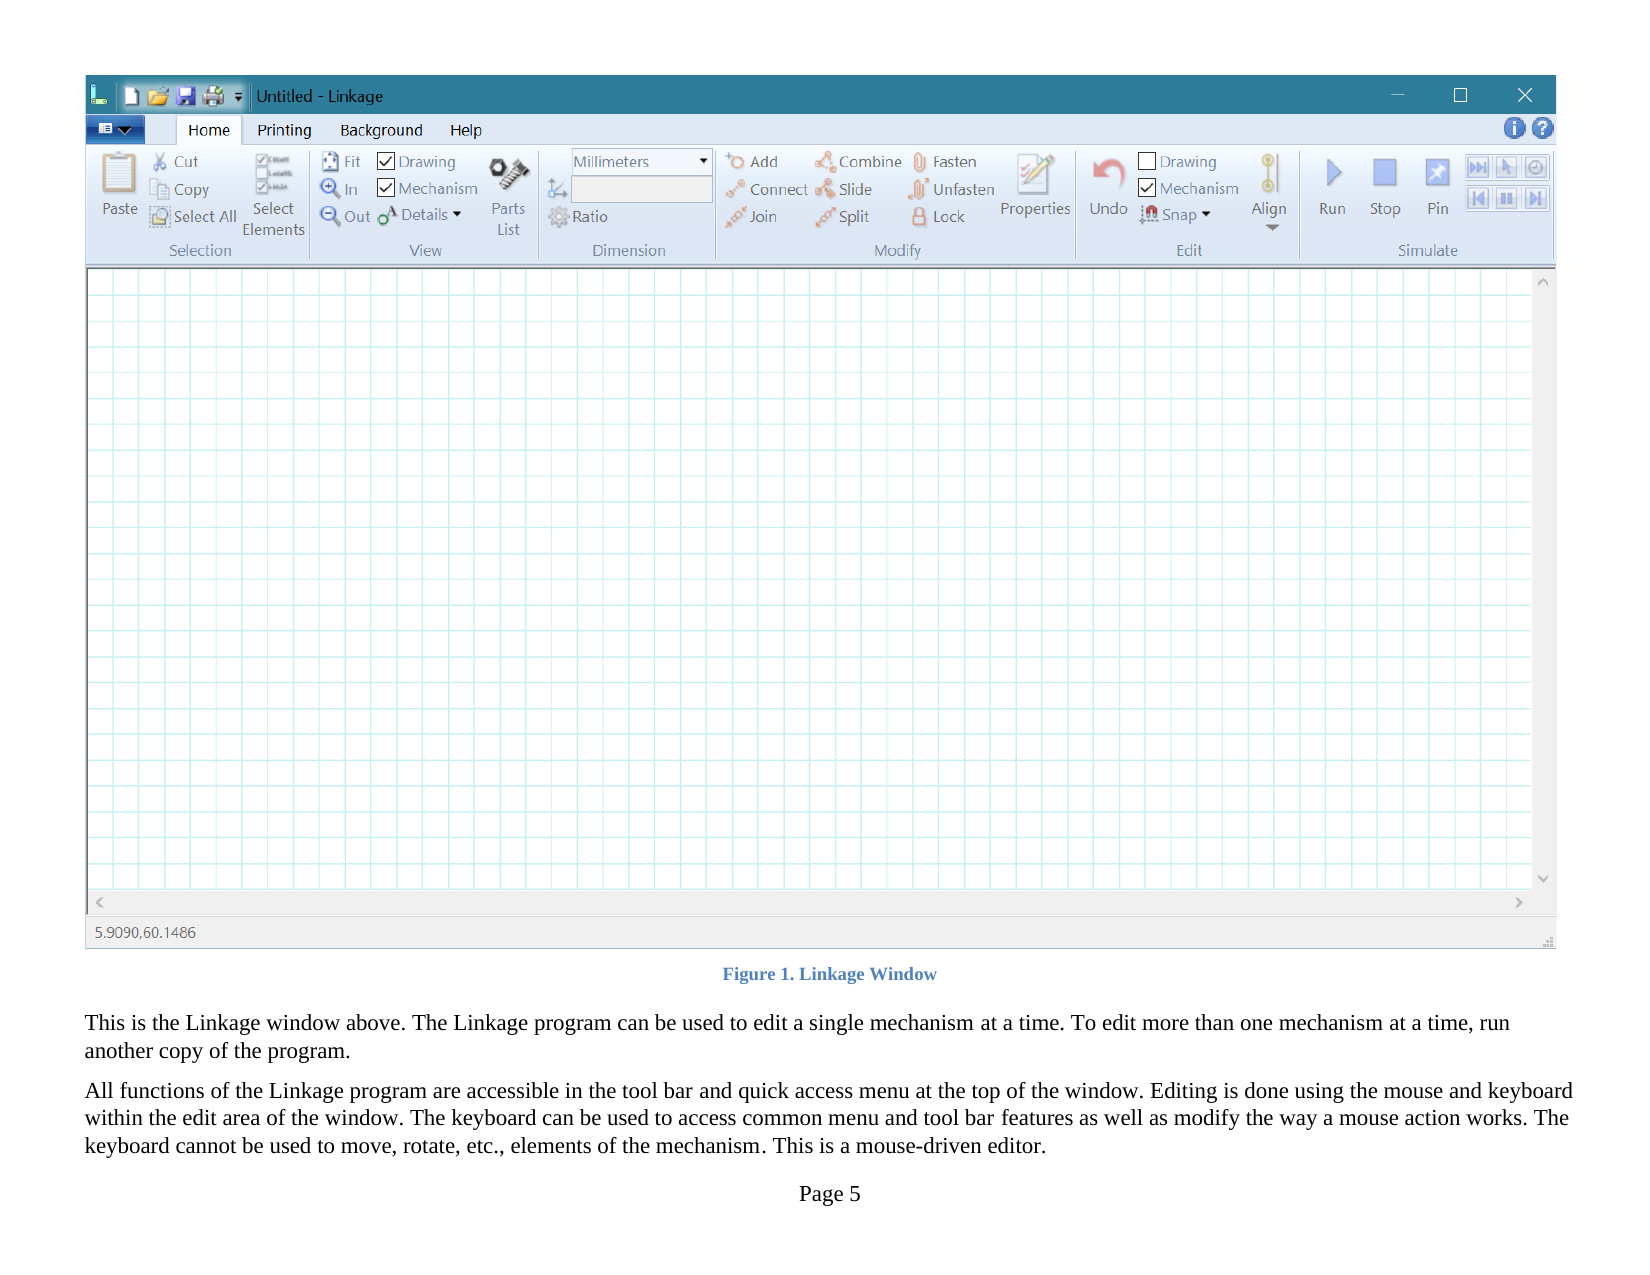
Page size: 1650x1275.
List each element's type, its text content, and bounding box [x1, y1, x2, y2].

text Figure . Linkage Window [84, 962, 1575, 984]
picture [85, 75, 1557, 949]
text All functions of the Linkage program are accessible in the tool bar and quick access menu at the top of the window. Editing is done using the mouse and keyboard within the edit area of the window. The keyboard can be used to access common menu and tool bar features as well as modify the way a mouse action works. The keyboard cannot be used to move, rotate, etc., elements of the mechanism. This is a mouse-driven editor. [84, 1077, 1575, 1158]
text This is the Linkage window above. The Linkage program can be used to edit a single mechanism at a time. To edit more than one mechanism at a time, run another copy of the program. [84, 1009, 1575, 1063]
